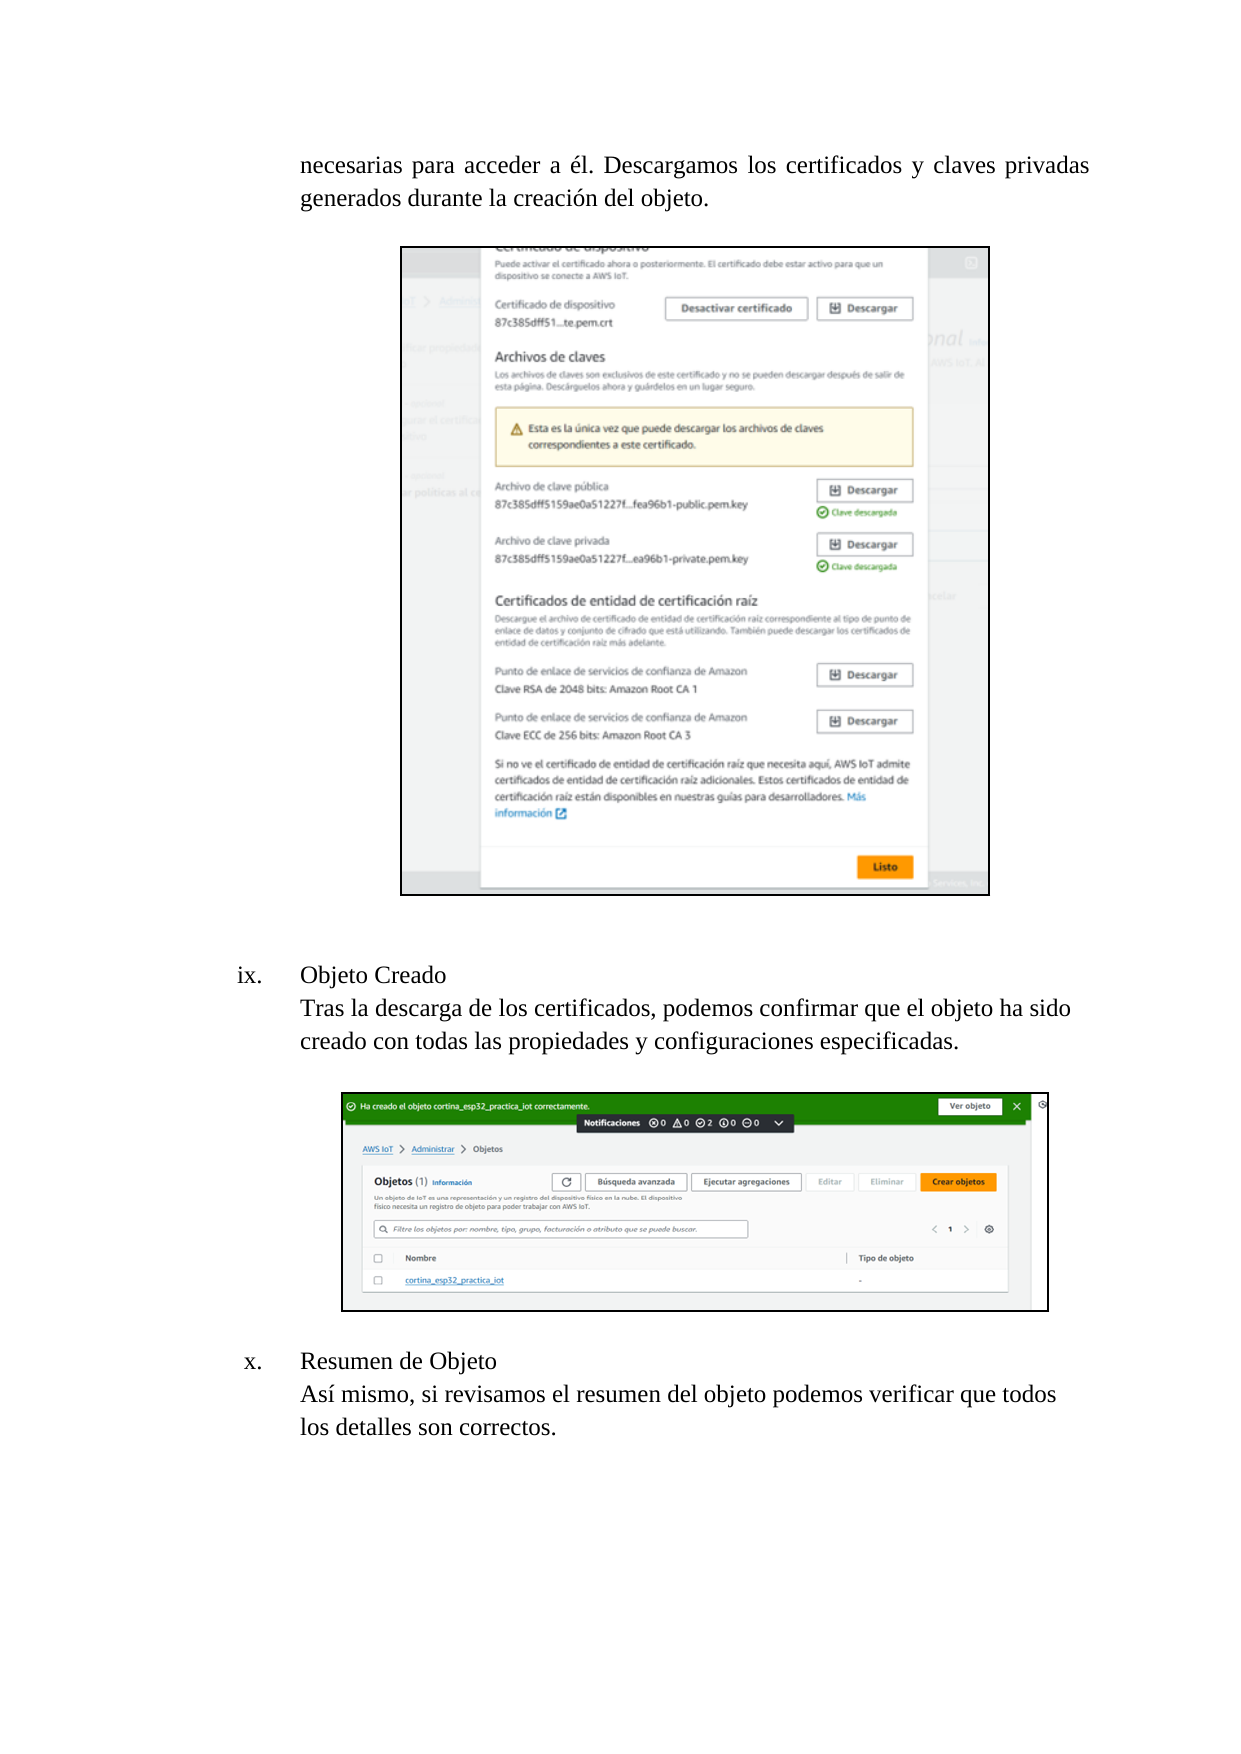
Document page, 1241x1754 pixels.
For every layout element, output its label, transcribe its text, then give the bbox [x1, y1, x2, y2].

text Así mismo, si revisamos el resumen del objeto podemos verificar que todos los detalles son correctos. [300, 1379, 1090, 1441]
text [300, 150, 1090, 212]
picture [343, 1094, 1047, 1310]
text Tras la descarga de los certificados, podemos confirmar que el objeto ha sido creado con todas las propiedades y configuraciones especificadas. [300, 993, 1090, 1055]
picture [402, 248, 988, 894]
list Resumen de Objeto [262, 1346, 1090, 1375]
list Objeto Creado [262, 960, 1090, 989]
